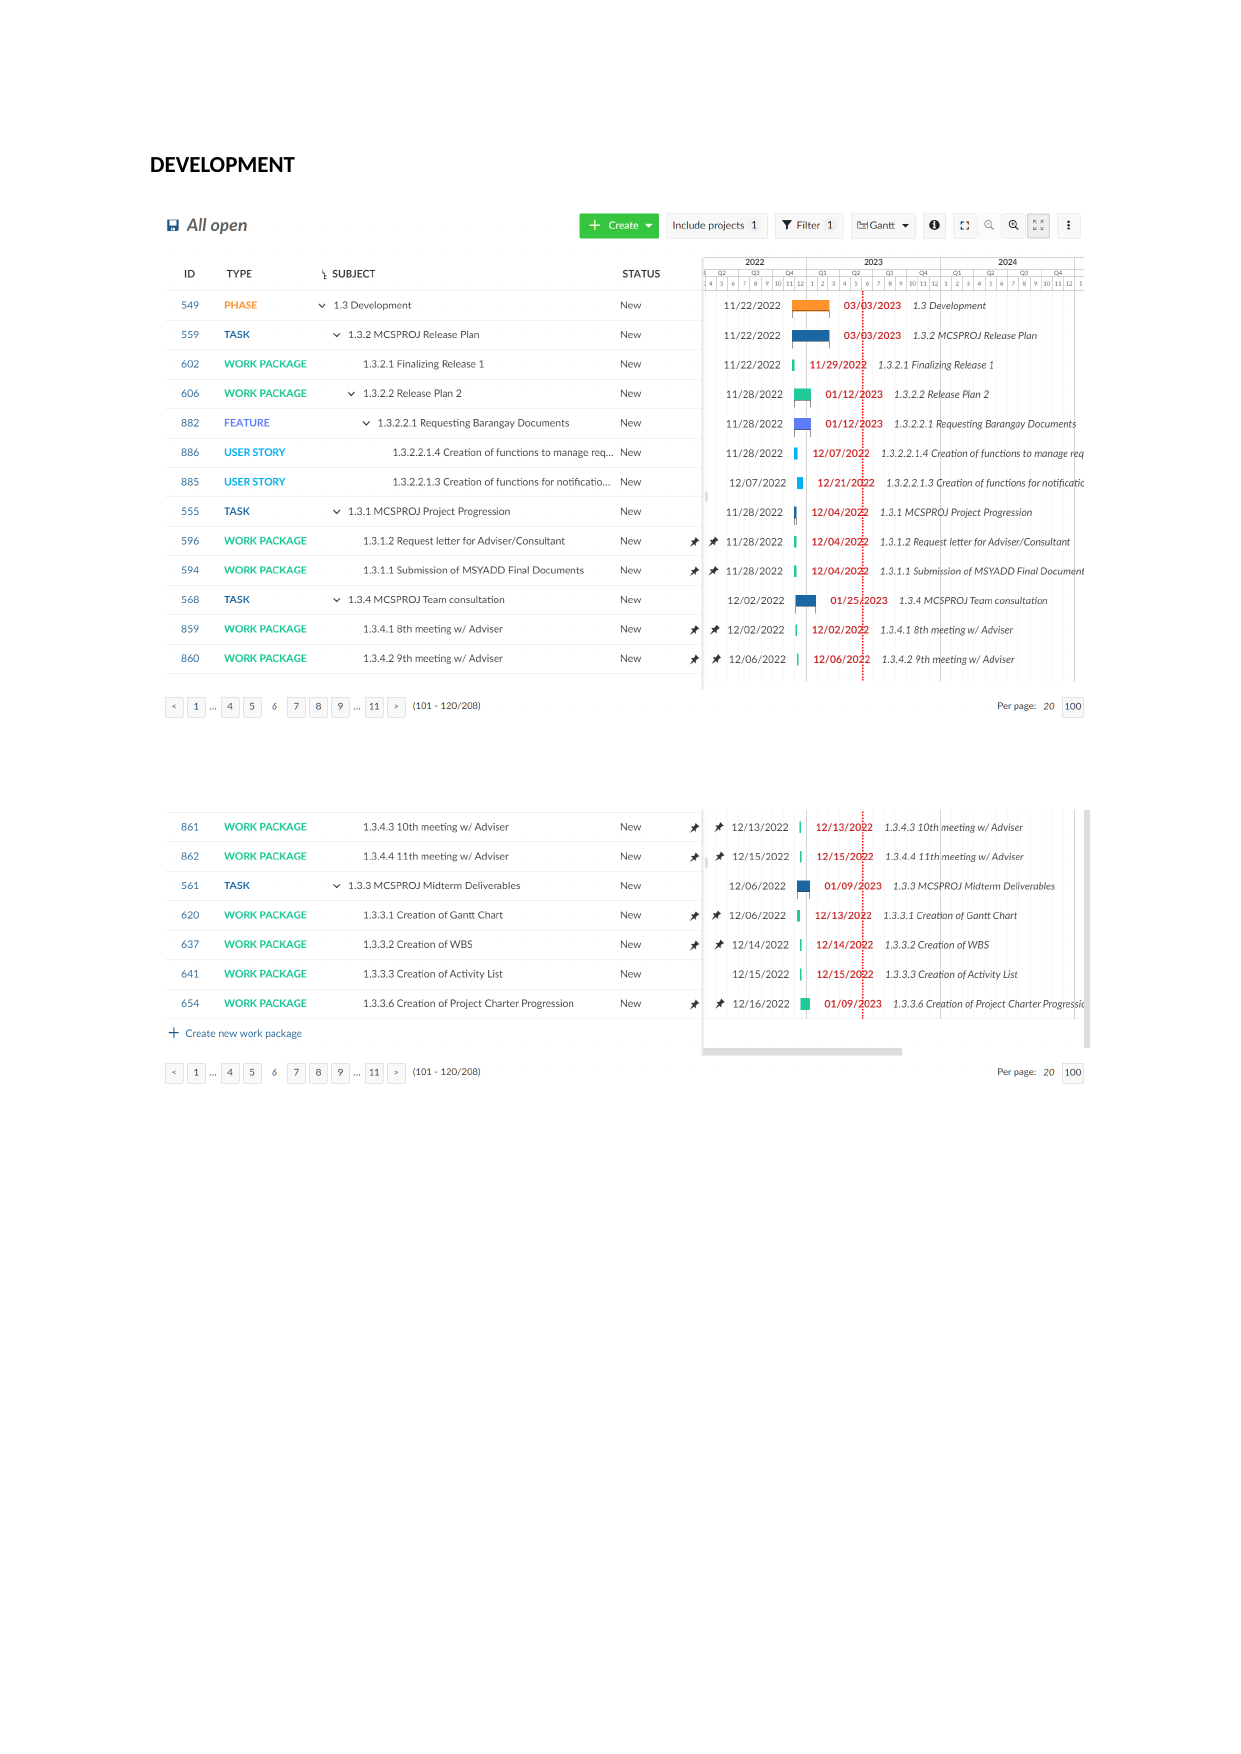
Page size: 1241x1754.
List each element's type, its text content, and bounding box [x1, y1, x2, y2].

picture [150, 203, 1091, 732]
picture [150, 810, 1091, 1098]
text DEVELOPMENT [150, 150, 1090, 178]
